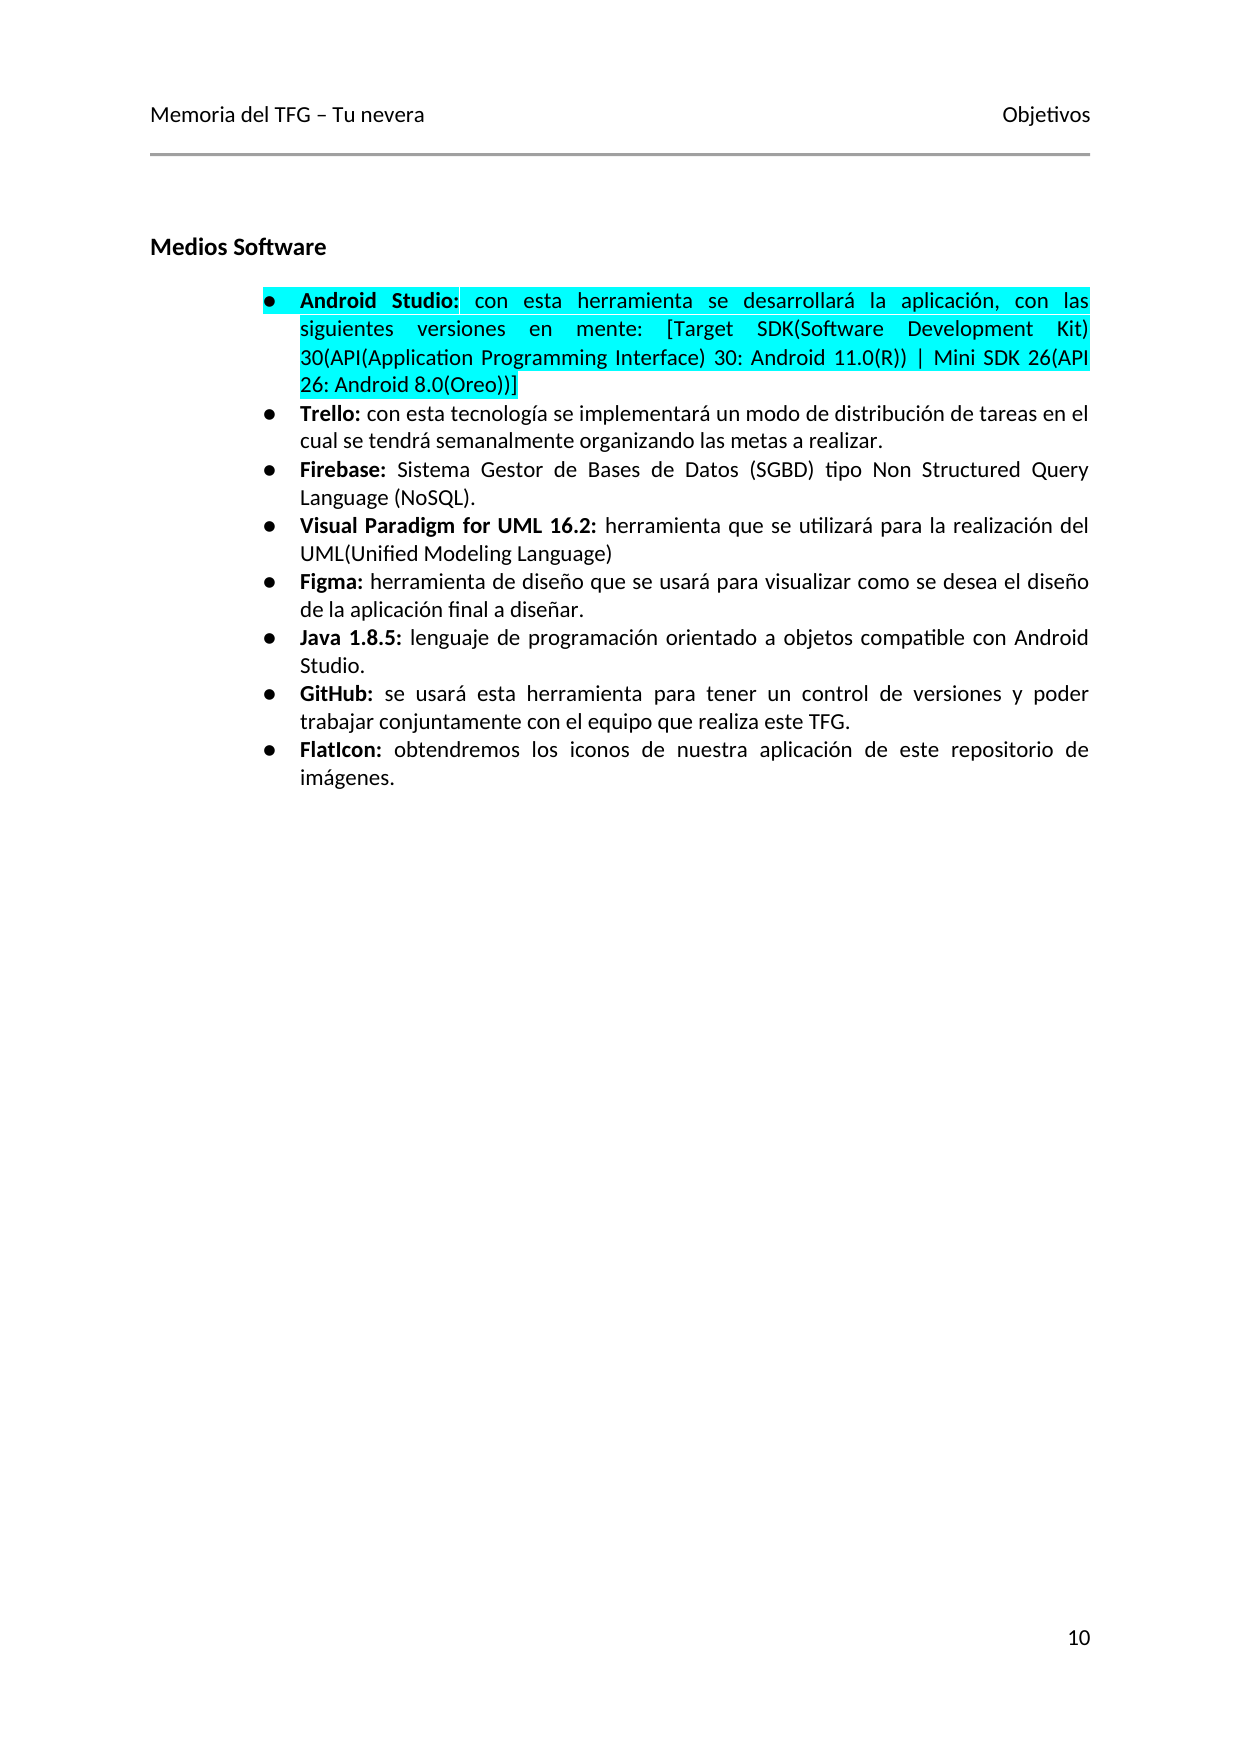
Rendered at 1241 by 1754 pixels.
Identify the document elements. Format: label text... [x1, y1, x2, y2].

list Figma: herramienta de diseño que se usará para visualizar como se desea el diseño de la aplicación final a diseñar. [262, 567, 1090, 623]
text Medios Software [150, 231, 1090, 262]
list Firebase: Sistema Gestor de Bases de Datos (SGBD) tipo Non Structured Query Language (NoSQL). [262, 455, 1090, 511]
list Visual Paradigm for UML 16.2: herramienta que se utilizará para la realización del UML(Unified Modeling Language) [262, 511, 1090, 567]
list GitHub: se usará esta herramienta para tener un control de versiones y poder trabajar conjuntamente con el equipo que realiza este TFG. [262, 679, 1090, 735]
list Java 1.8.5: lenguaje de programación orientado a objetos compatible con Android Studio. [262, 623, 1090, 679]
list Trello: con esta tecnología se implementará un modo de distribución de tareas en el cual se tendrá semanalmente organizando las metas a realizar. [262, 399, 1090, 455]
list FlatIcon: obtendremos los iconos de nuestra aplicación de este repositorio de imágenes. [262, 735, 1090, 791]
list Android Studio: con esta herramienta se desarrollará la aplicación, con las siguientes versiones en mente: [Target SDK(Software Development Kit) 30(API(Application Programming Interface) 30: Android 11.0(R)) | Mini SDK 26(API 26: Android 8.0(Oreo))] [262, 287, 1090, 399]
